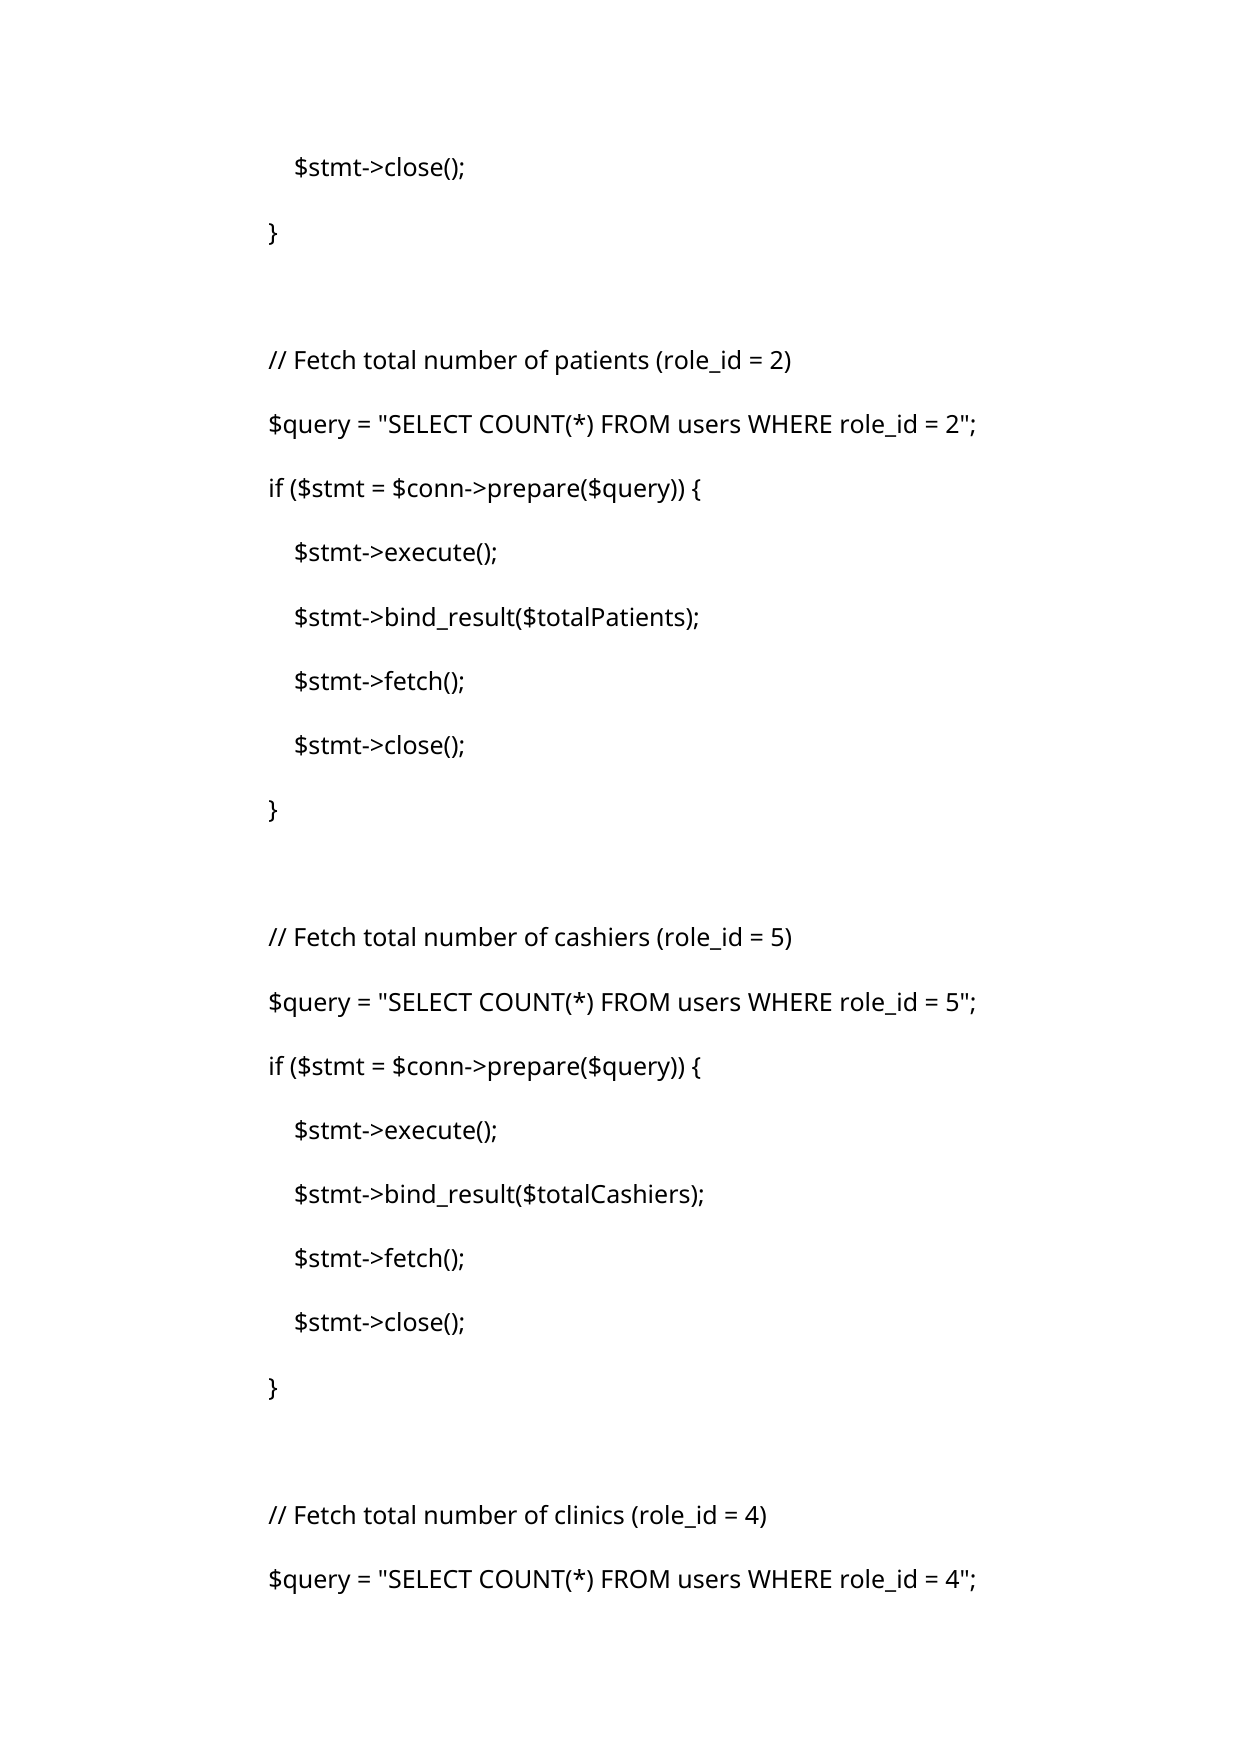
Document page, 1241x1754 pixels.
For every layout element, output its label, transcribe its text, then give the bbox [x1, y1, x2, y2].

text $query = "SELECT COUNT(*) FROM users WHERE role_id = 4"; [268, 1562, 1090, 1596]
text // Fetch total number of patients (role_id = 2) [268, 342, 1090, 377]
text $stmt->fetch(); [268, 663, 1090, 697]
text $stmt->close(); [268, 1305, 1090, 1339]
text $stmt->bind_result($totalCashiers); [268, 1177, 1090, 1211]
text $stmt->close(); [268, 727, 1090, 762]
text $stmt->bind_result($totalPatients); [268, 599, 1090, 633]
text // Fetch total number of cashiers (role_id = 5) [268, 920, 1090, 954]
text if ($stmt = $conn->prepare($query)) { [268, 1048, 1090, 1082]
text } [268, 214, 1090, 248]
text if ($stmt = $conn->prepare($query)) { [268, 471, 1090, 505]
text $query = "SELECT COUNT(*) FROM users WHERE role_id = 2"; [268, 407, 1090, 441]
text // Fetch total number of clinics (role_id = 4) [268, 1497, 1090, 1532]
text $stmt->fetch(); [268, 1241, 1090, 1275]
text $stmt->execute(); [268, 1112, 1090, 1147]
text $query = "SELECT COUNT(*) FROM users WHERE role_id = 5"; [268, 984, 1090, 1018]
text } [268, 1369, 1090, 1403]
text $stmt->close(); [268, 150, 1090, 184]
text $stmt->execute(); [268, 535, 1090, 569]
text } [268, 792, 1090, 826]
